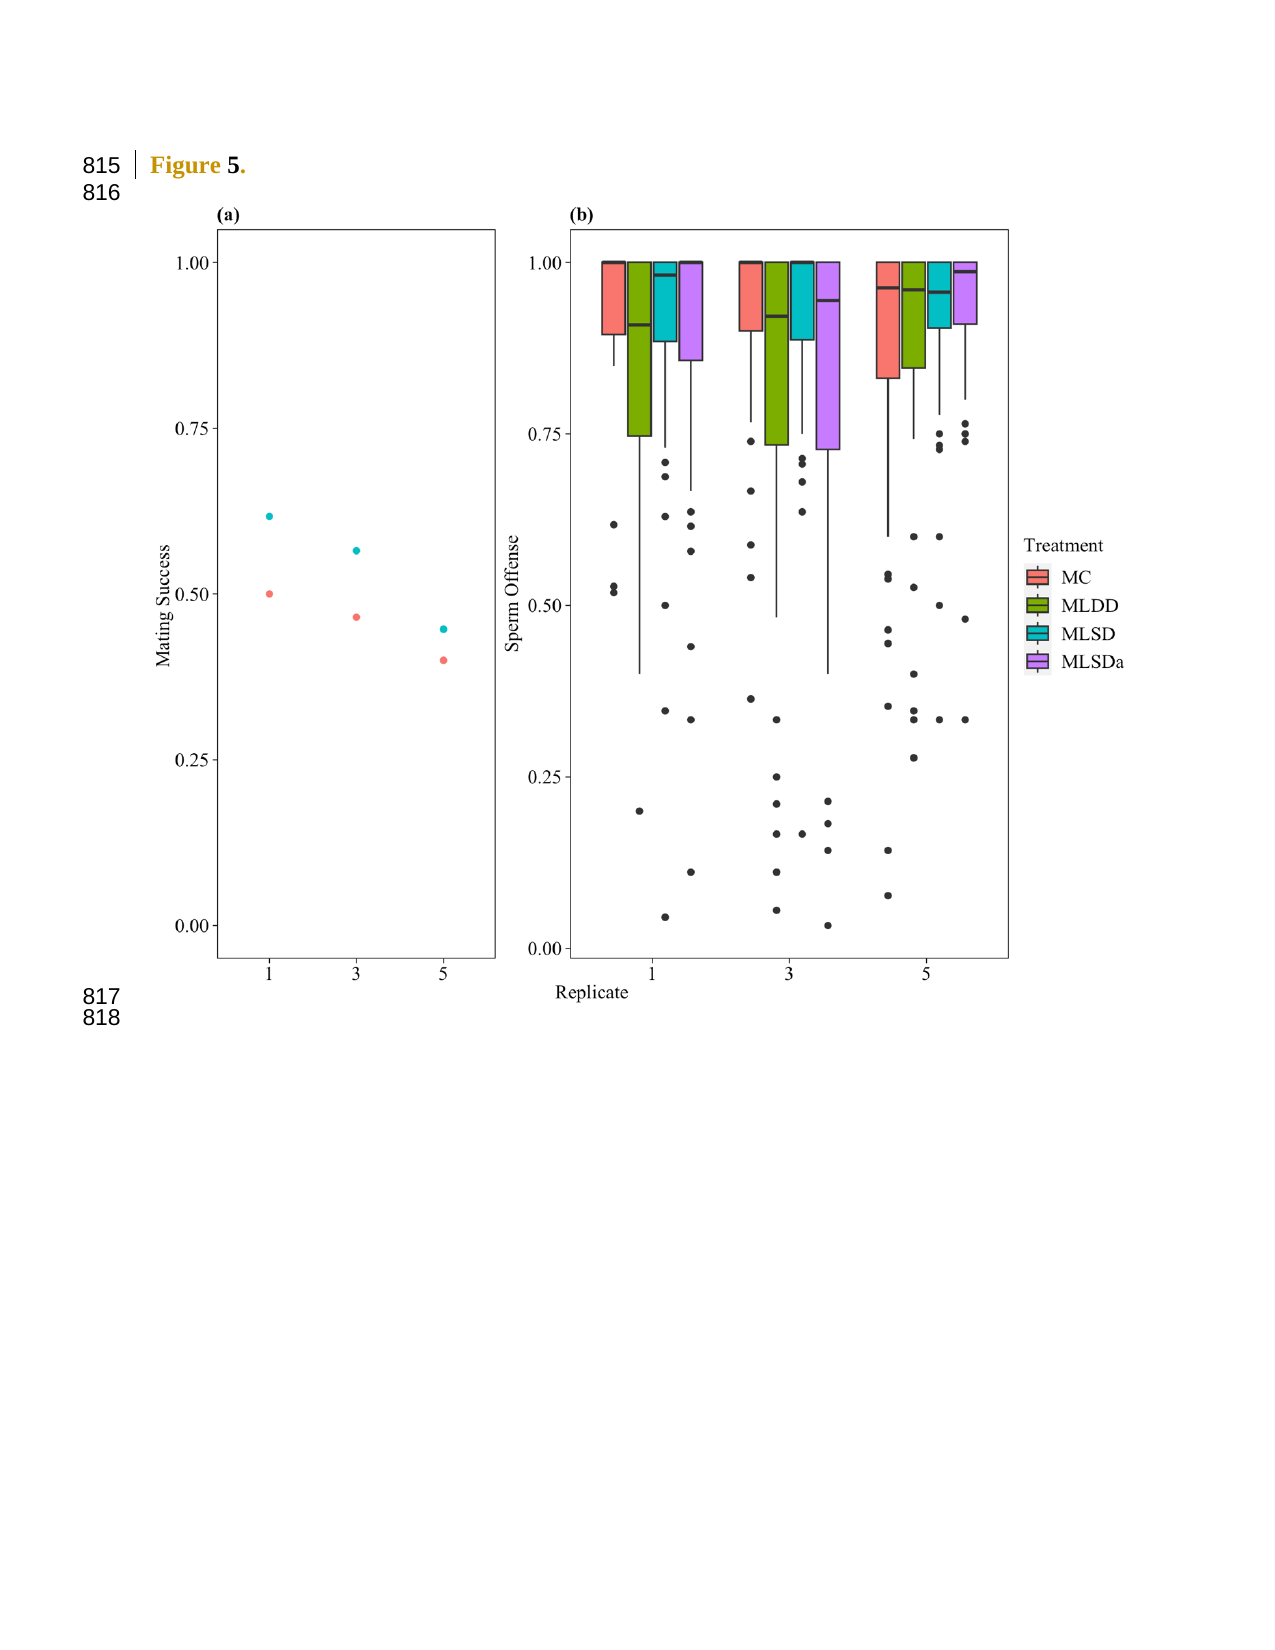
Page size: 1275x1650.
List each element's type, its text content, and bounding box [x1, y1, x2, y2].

text Figure 5. [150, 150, 1125, 179]
picture [150, 207, 1125, 1004]
